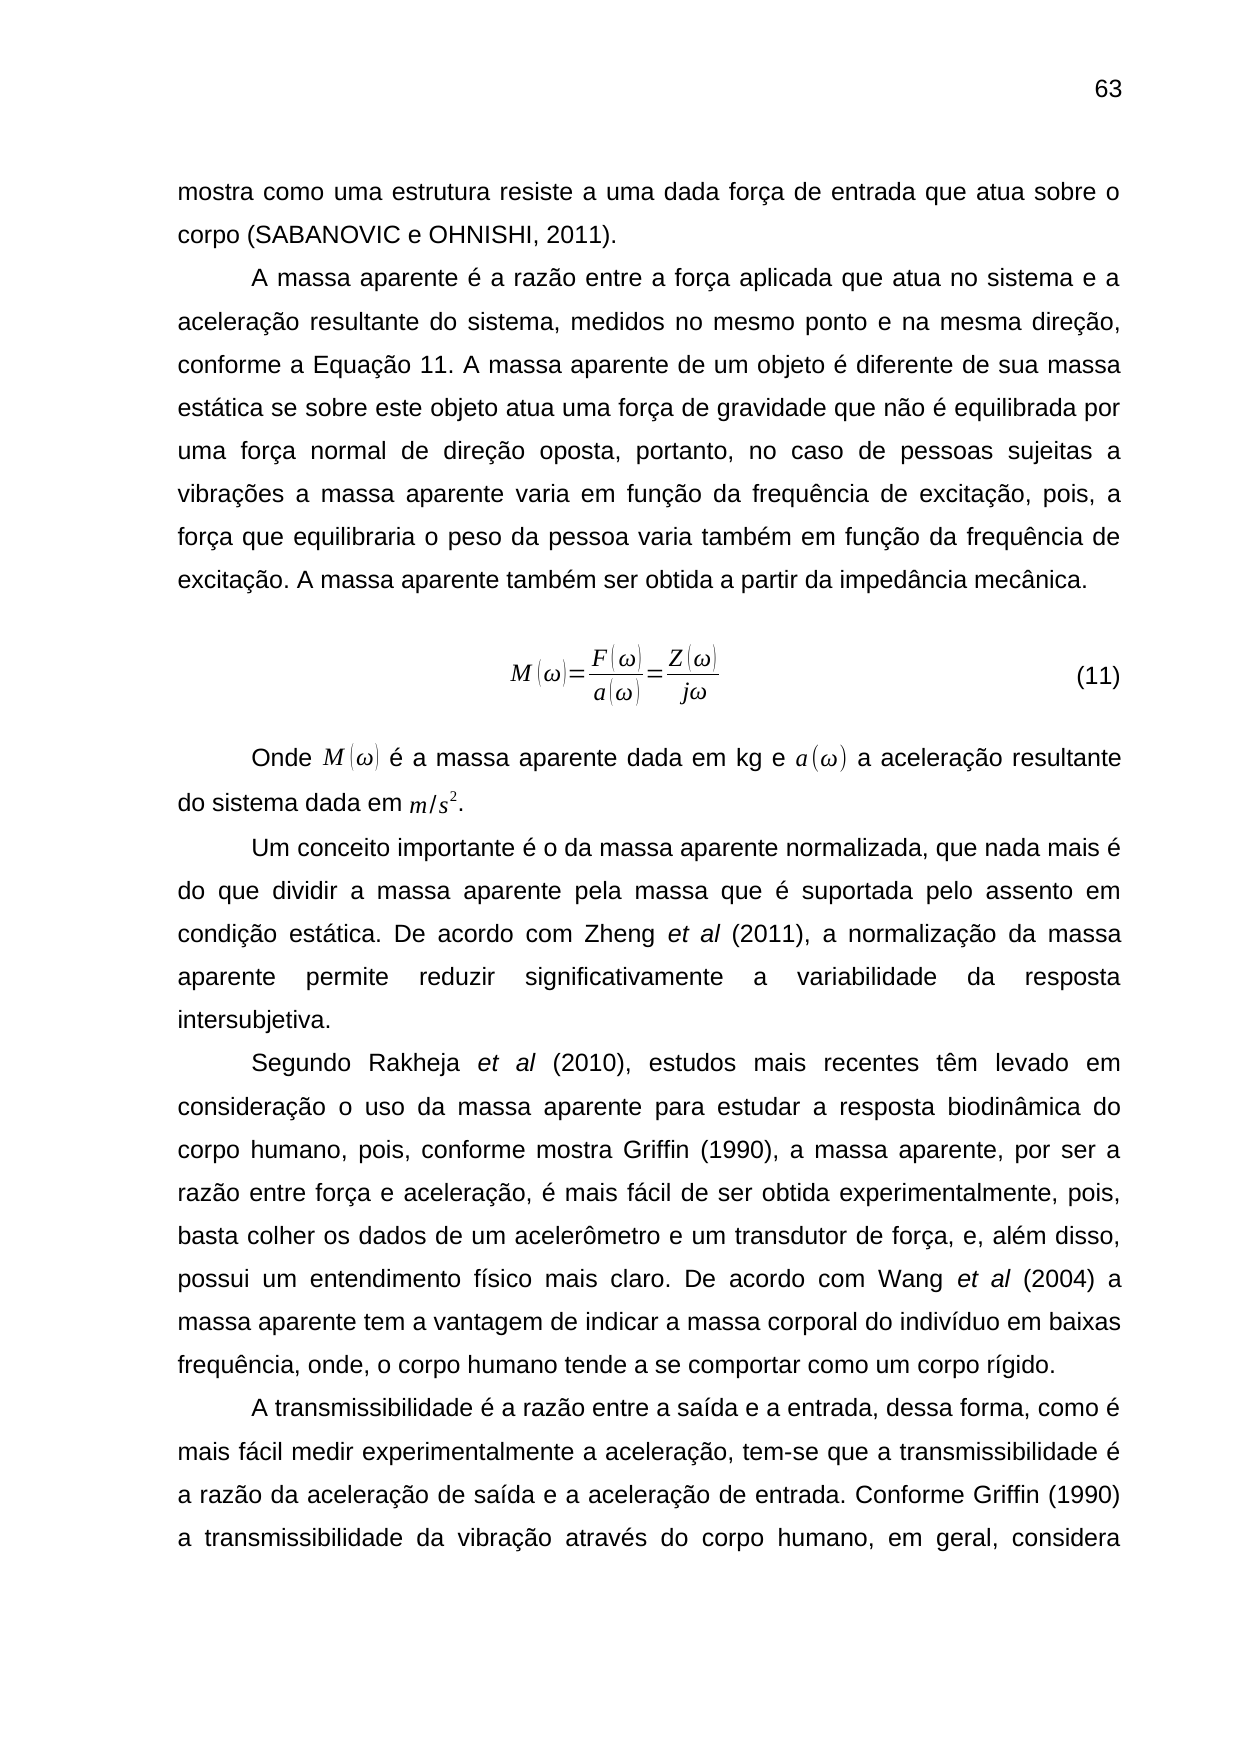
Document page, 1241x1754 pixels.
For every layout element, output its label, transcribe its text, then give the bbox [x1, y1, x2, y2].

text Onde é a massa aparente dada em kg e a aceleração resultante do sistema dada em . [177, 742, 1122, 818]
table_header (11) [1063, 609, 1133, 742]
text A massa aparente é a razão entre a força aplicada que atua no sistema e a aceleração resultante do sistema, medidos no mesmo ponto e na mesma direção, conforme a Equação 11. A massa aparente de um objeto é diferente de sua massa estática se sobre este objeto atua uma força de gravidade que não é equilibrada por uma força normal de direção oposta, portanto, no caso de pessoas sujeitas a vibrações a massa aparente varia em função da frequência de excitação, pois, a força que equilibraria o peso da pessoa varia também em função da frequência de excitação. A massa aparente também ser obtida a partir da impedância mecânica. [177, 263, 1122, 594]
table_header [166, 609, 1063, 742]
text Um conceito importante é o da massa aparente normalizada, que nada mais é do que dividir a massa aparente pela massa que é suportada pelo assento em condição estática. De acordo com Zheng et al (2011), a normalização da massa aparente permite reduzir significativamente a variabilidade da resposta intersubjetiva. [177, 833, 1122, 1034]
text Segundo Rakheja et al (2010), estudos mais recentes têm levado em consideração o uso da massa aparente para estudar a resposta biodinâmica do corpo humano, pois, conforme mostra Griffin (1990), a massa aparente, por ser a razão entre força e aceleração, é mais fácil de ser obtida experimentalmente, pois, basta colher os dados de um acelerômetro e um transdutor de força, e, além disso, possui um entendimento físico mais claro. De acordo com Wang et al (2004) a massa aparente tem a vantagem de indicar a massa corporal do indivíduo em baixas frequência, onde, o corpo humano tende a se comportar como um corpo rígido. [177, 1048, 1122, 1379]
